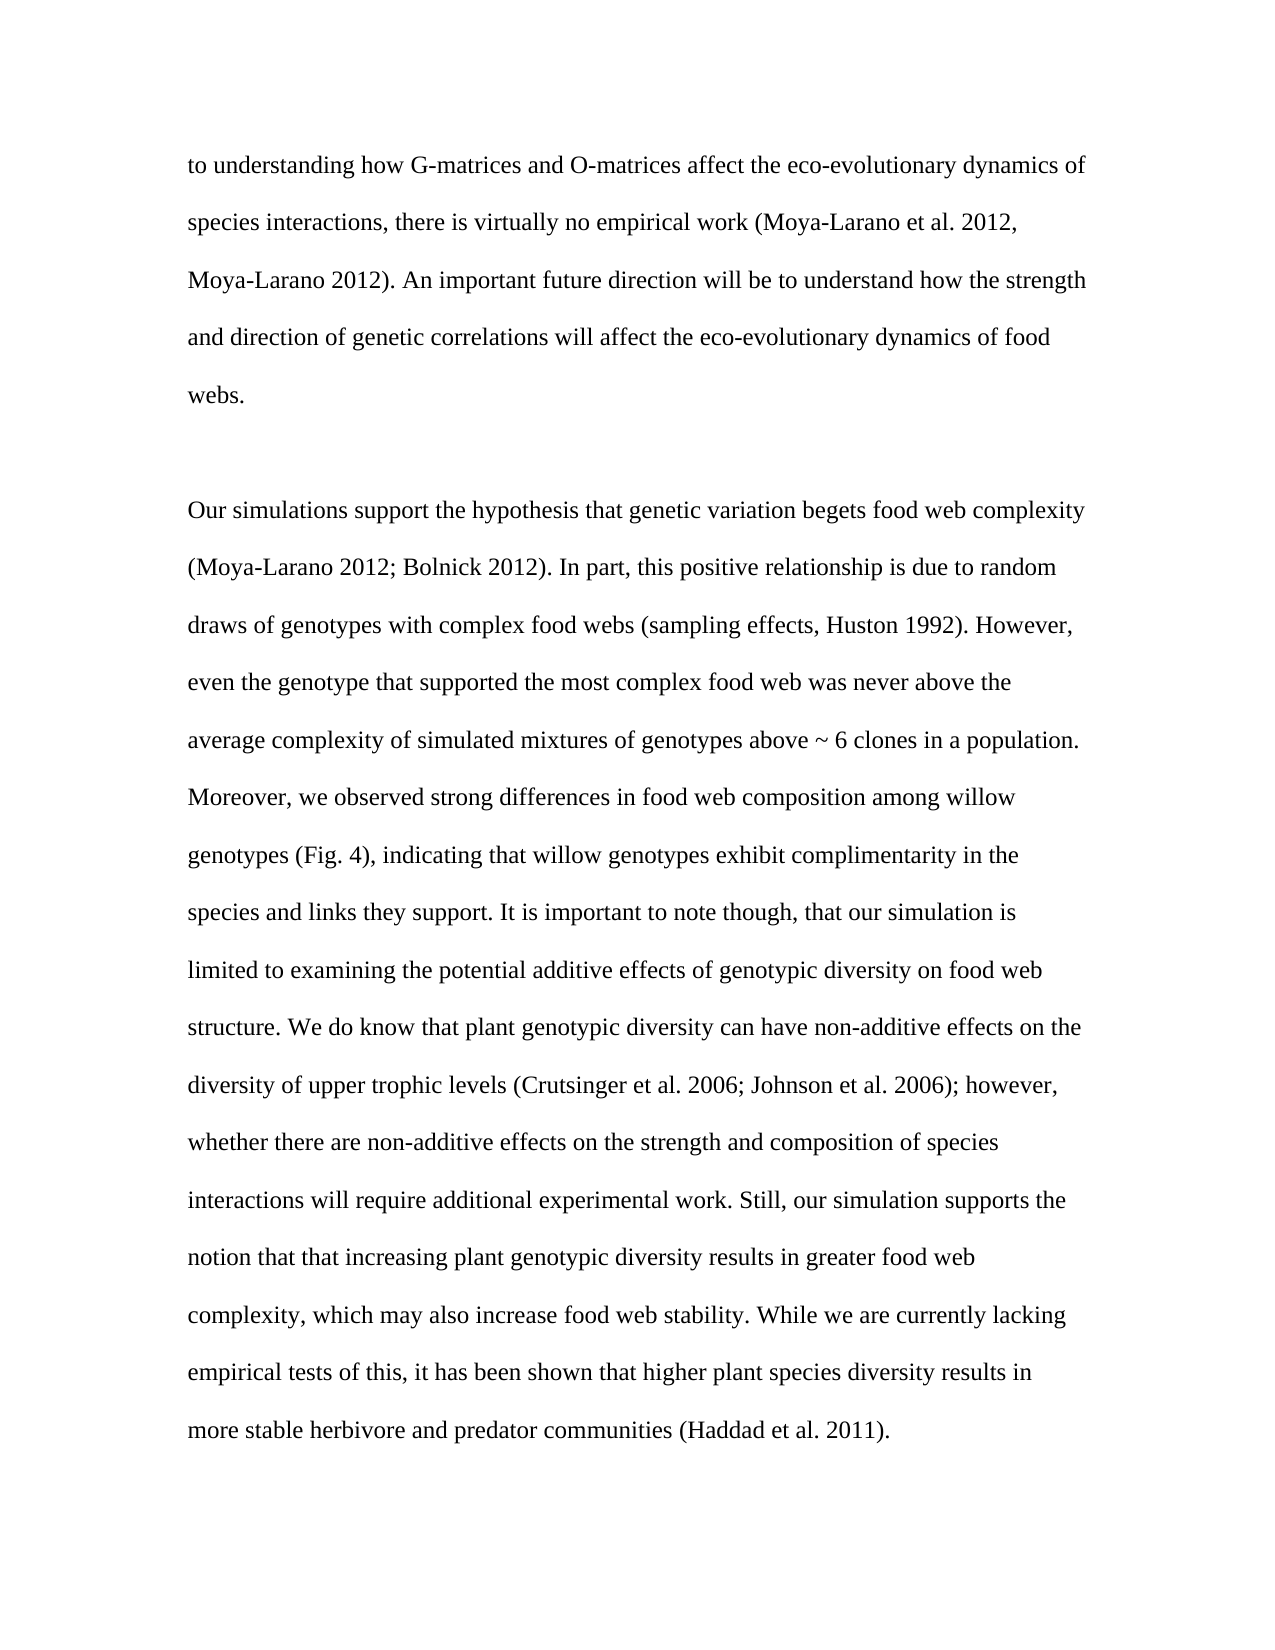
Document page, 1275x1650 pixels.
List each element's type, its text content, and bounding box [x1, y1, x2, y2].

text Our simulations support the hypothesis that genetic variation begets food web complexity (Moya-Larano 2012; Bolnick 2012). In part, this positive relationship is due to random draws of genotypes with complex food webs (sampling effects, Huston 1992). However, even the genotype that supported the most complex food web was never above the average complexity of simulated mixtures of genotypes above ~ 6 clones in a population. Moreover, we observed strong differences in food web composition among willow genotypes (Fig. 4), indicating that willow genotypes exhibit complimentarity in the species and links they support. It is important to note though, that our simulation is limited to examining the potential additive effects of genotypic diversity on food web structure. We do know that plant genotypic diversity can have non-additive effects on the diversity of upper trophic levels (Crutsinger et al. 2006; Johnson et al. 2006); however, whether there are non-additive effects on the strength and composition of species interactions will require additional experimental work. Still, our simulation supports the notion that that increasing plant genotypic diversity results in greater food web complexity, which may also increase food web stability. While we are currently lacking empirical tests of this, it has been shown that higher plant species diversity results in more stable herbivore and predator communities (Haddad et al. 2011). [187, 495, 1087, 1444]
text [187, 150, 1087, 409]
